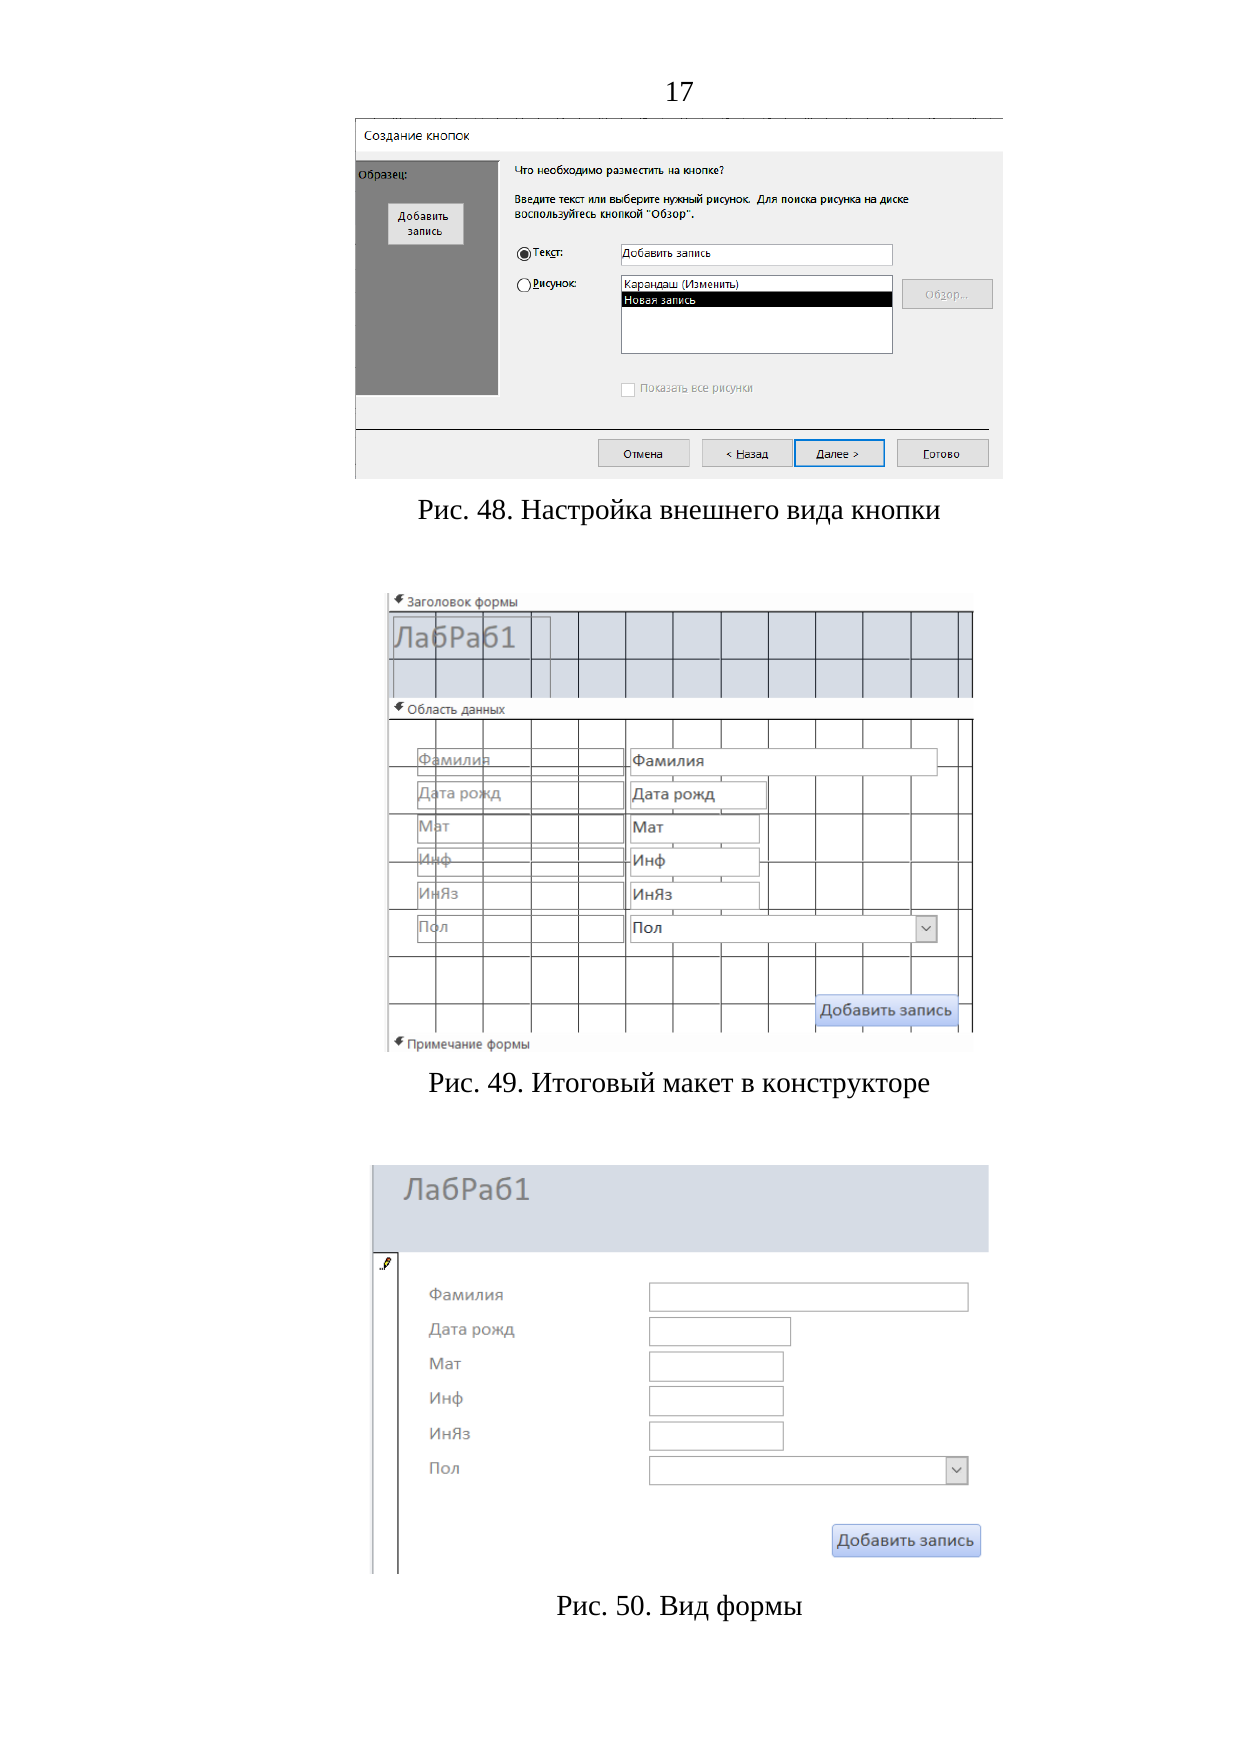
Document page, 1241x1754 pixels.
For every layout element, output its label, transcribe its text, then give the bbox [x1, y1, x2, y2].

text Рис. 48. Настройка внешнего вида кнопки [177, 492, 1181, 526]
picture [369, 1165, 989, 1574]
picture [384, 593, 974, 1052]
text Рис. 50. Вид формы [177, 1588, 1181, 1621]
picture [355, 118, 1003, 479]
text Рис. 49. Итоговый макет в конструкторе [177, 1065, 1181, 1098]
